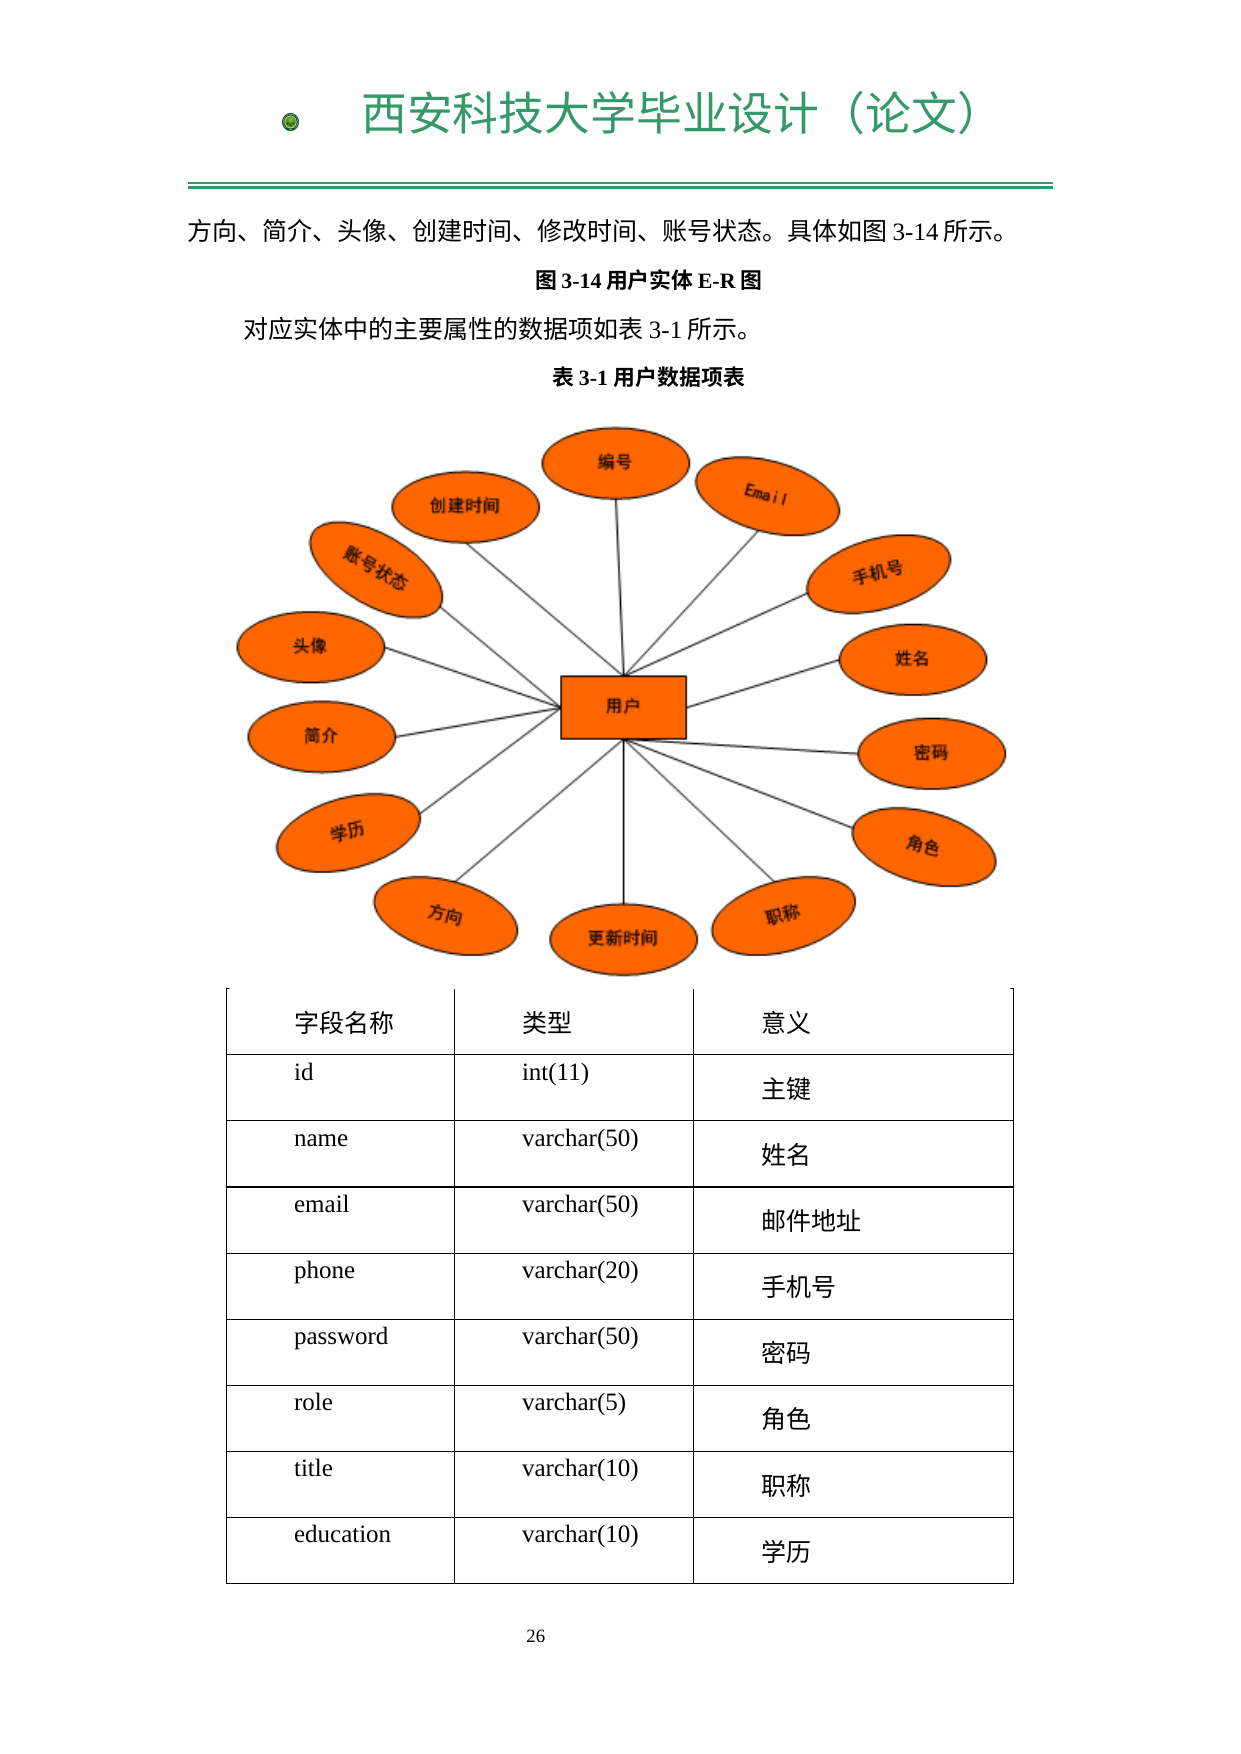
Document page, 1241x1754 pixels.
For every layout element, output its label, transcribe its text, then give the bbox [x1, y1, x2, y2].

table_cell 姓名 [694, 1121, 1013, 1186]
table_header 类型 [455, 989, 693, 1054]
table_cell 主键 [694, 1055, 1013, 1120]
table_cell id [227, 1055, 454, 1120]
text 图3-14用户实体E-R图 [187, 262, 1053, 295]
table_cell varchar(50) [455, 1320, 693, 1384]
table_cell varchar(50) [455, 1188, 693, 1252]
table_cell varchar(20) [455, 1254, 693, 1318]
table_cell 学历 [694, 1518, 1013, 1583]
text 表 3-1 用户数据项表 [187, 360, 1053, 392]
table_cell varchar(10) [455, 1452, 693, 1517]
table_cell 角色 [694, 1386, 1013, 1451]
table_cell password [227, 1320, 454, 1384]
table_cell title [227, 1452, 454, 1517]
picture [229, 422, 1011, 989]
table_cell varchar(5) [455, 1386, 693, 1451]
table_cell name [227, 1121, 454, 1186]
table_header 意义 [694, 989, 1013, 1054]
table_cell varchar(50) [455, 1121, 693, 1186]
table_cell int(11) [455, 1055, 693, 1120]
table_cell role [227, 1386, 454, 1451]
table_cell email [227, 1188, 454, 1252]
text 对应实体中的主要属性的数据项如表3-1所示。 [187, 295, 1053, 360]
table_cell 邮件地址 [694, 1188, 1013, 1252]
table_cell 手机号 [694, 1254, 1013, 1318]
table_cell varchar(10) [455, 1518, 693, 1583]
table_header 字段名称 [227, 989, 454, 1054]
table_cell phone [227, 1254, 454, 1318]
table_cell 职称 [694, 1452, 1013, 1517]
table_cell education [227, 1518, 454, 1583]
picture [282, 113, 299, 131]
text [187, 197, 1053, 262]
table_cell 密码 [694, 1320, 1013, 1384]
